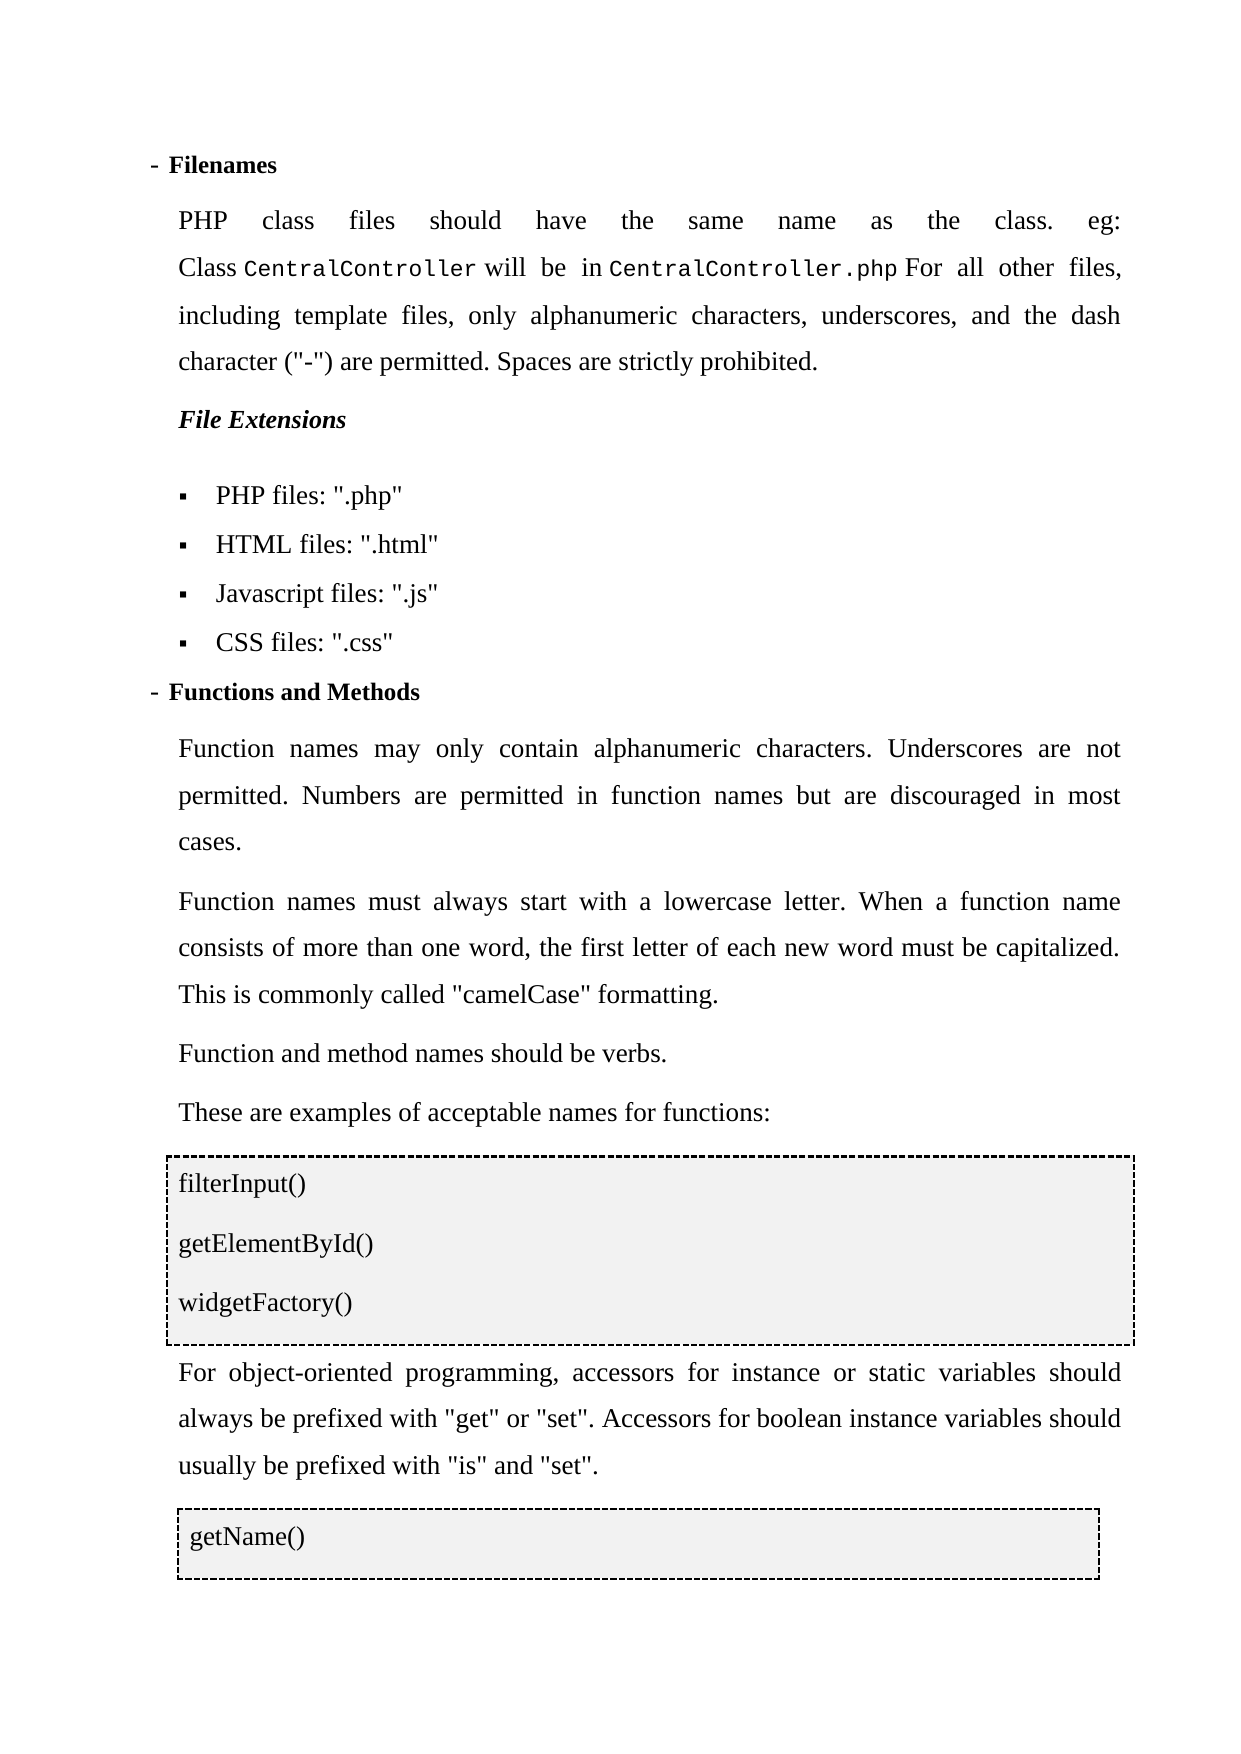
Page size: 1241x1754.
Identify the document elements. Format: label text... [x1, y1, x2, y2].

subtitle File Extensions [178, 404, 1122, 434]
text Function and method names should be verbs. [178, 1037, 1122, 1068]
list Javascript files: ".js" [178, 577, 1122, 608]
text Function names must always start with a lowercase letter. When a function name consists of more than one word, the first letter of each new word must be capitalized. This is commonly called "camelCase" formatting. [178, 884, 1122, 1009]
list CSS files: ".css" [178, 626, 1122, 657]
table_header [178, 1508, 1099, 1578]
text For object-oriented programming, accessors for instance or static variables should always be prefixed with "get" or "set". Accessors for boolean instance variables should usually be prefixed with "is" and "set". [178, 1356, 1122, 1480]
list PHP files: ".php" [178, 479, 1122, 510]
text These are examples of acceptable names for functions: [178, 1096, 1122, 1127]
text Function names may only contain alphanumeric characters. Underscores are not permitted. Numbers are permitted in function names but are discouraged in most cases. [178, 732, 1122, 857]
list HTML files: ".html" [178, 528, 1122, 559]
table_header filterInput() getElementById() widgetFactory() [167, 1155, 1133, 1344]
subtitle Filenames [150, 148, 1122, 179]
text PHP class files should have the same name as the class. eg: Class CentralController will be in CentralController.php For all other files, including template files, only alphanumeric characters, underscores, and the dash character ("-") are permitted. Spaces are strictly prohibited. [178, 204, 1122, 377]
subtitle Functions and Methods [150, 675, 1122, 707]
